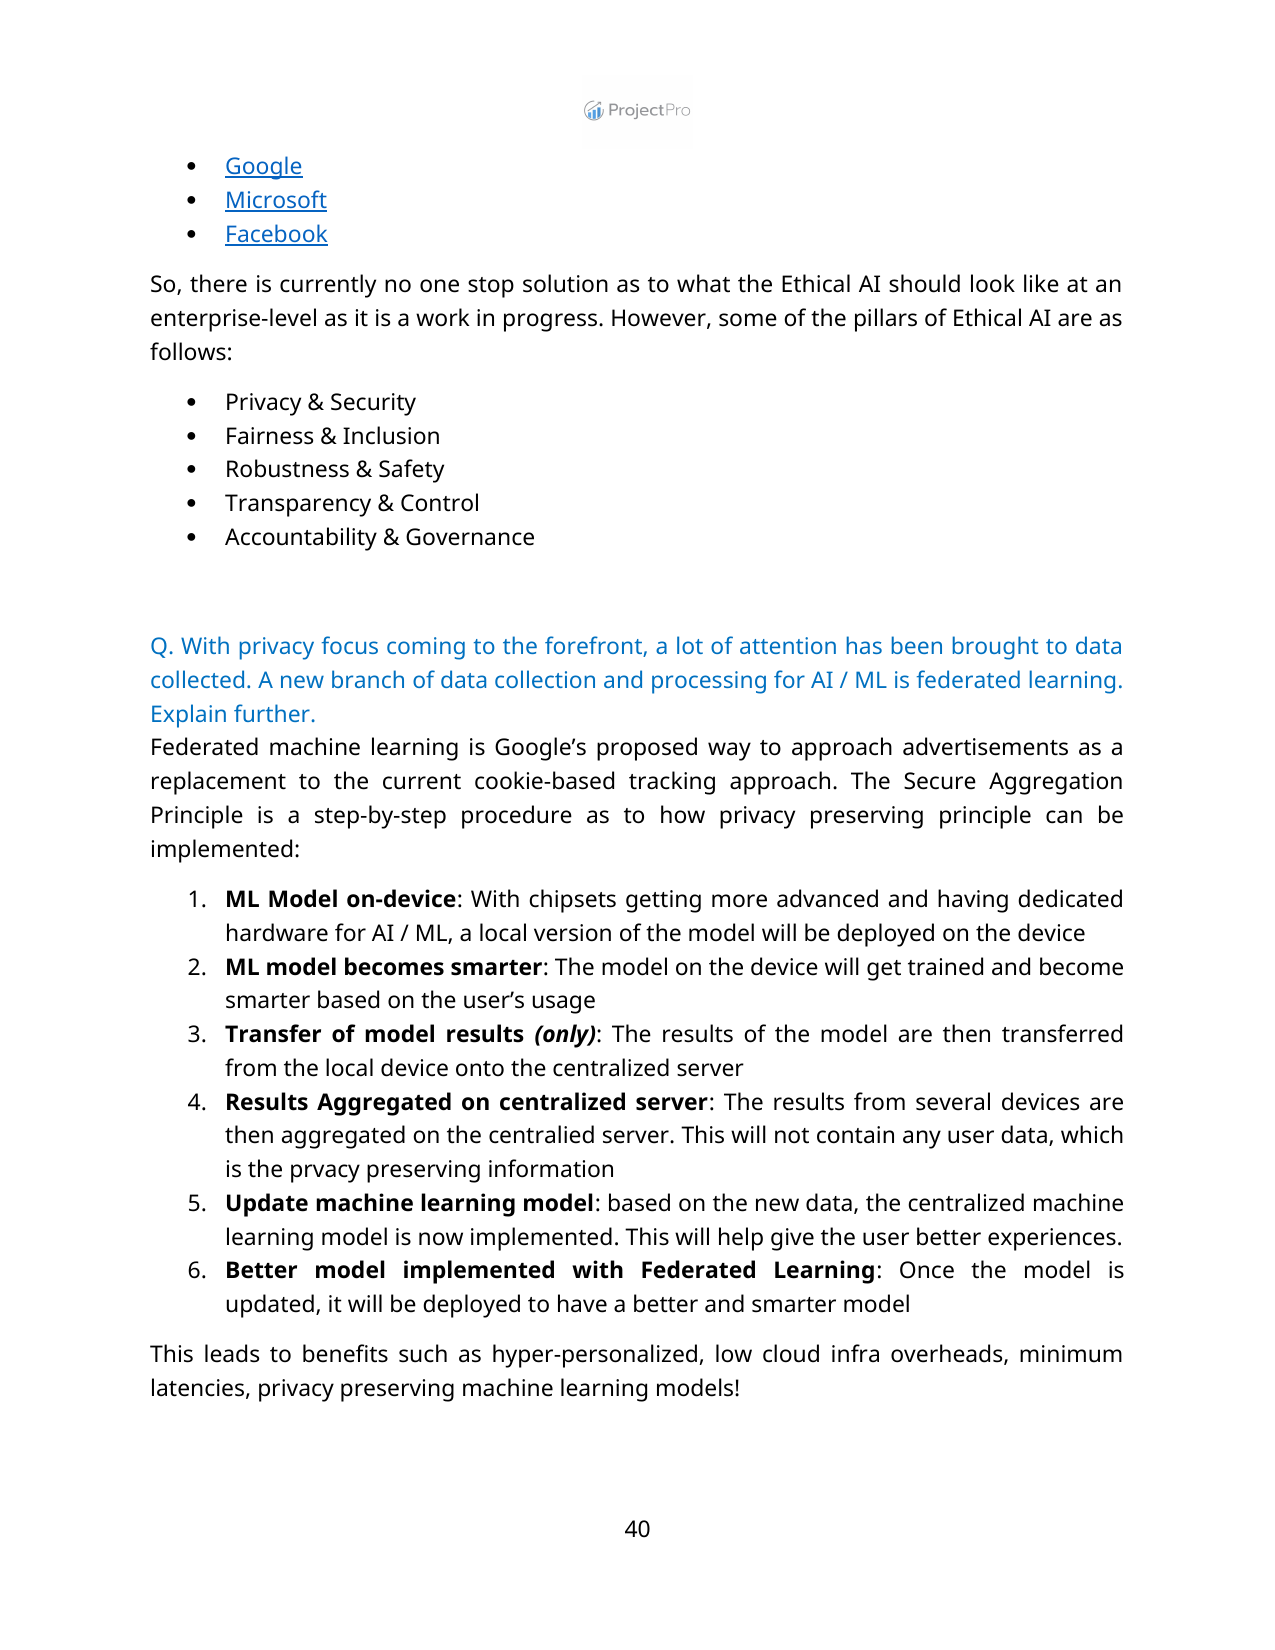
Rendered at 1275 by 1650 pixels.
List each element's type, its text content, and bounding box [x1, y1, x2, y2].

list Update machine learning model: based on the new data, the centralized machine learning model is now implemented. This will help give the user better experiences. [187, 1187, 1125, 1252]
list Privacy & Security [187, 386, 1125, 417]
picture [582, 75, 693, 149]
subtitle Q. With privacy focus coming to the forefront, a lot of attention has been brought to data collected. A new branch of data collection and processing for AI / ML is federated learning. Explain further. [150, 630, 1125, 729]
list Transfer of model results (only): The results of the model are then transferred from the local device onto the centralized server [187, 1018, 1125, 1083]
list Microsoft [187, 184, 1125, 215]
text Federated machine learning is Google’s proposed way to approach advertisements as a replacement to the current cookie-based tracking approach. The Secure Aggregation Principle is a step-by-step procedure as to how privacy preserving principle can be implemented: [150, 731, 1125, 864]
list Accountability & Governance [187, 521, 1125, 552]
text So, there is currently no one stop solution as to what the Ethical AI should look like at an enterprise-level as it is a work in progress. However, some of the pillars of Ethical AI are as follows: [150, 268, 1125, 367]
list ML model becomes smarter: The model on the device will get trained and become smarter based on the user’s usage [187, 950, 1125, 1015]
list Better model implemented with Federated Learning: Once the model is updated, it will be deployed to have a better and smarter model [187, 1254, 1125, 1319]
list Facebook [187, 217, 1125, 249]
list Fairness & Inclusion [187, 419, 1125, 451]
list Robustness & Safety [187, 453, 1125, 484]
list ML Model on-device: With chipsets getting more advanced and having dedicated hardware for AI / ML, a local version of the model will be deployed on the device [187, 883, 1125, 948]
text This leads to benefits such as hyper-personalized, low cloud infra overheads, minimum latencies, privacy preserving machine learning models! [150, 1338, 1125, 1403]
list Transparency & Control [187, 487, 1125, 518]
list Google [187, 150, 1125, 181]
list Results Aggregated on centralized server: The results from several devices are then aggregated on the centralied server. This will not contain any user data, which is the prvacy preserving information [187, 1085, 1125, 1184]
